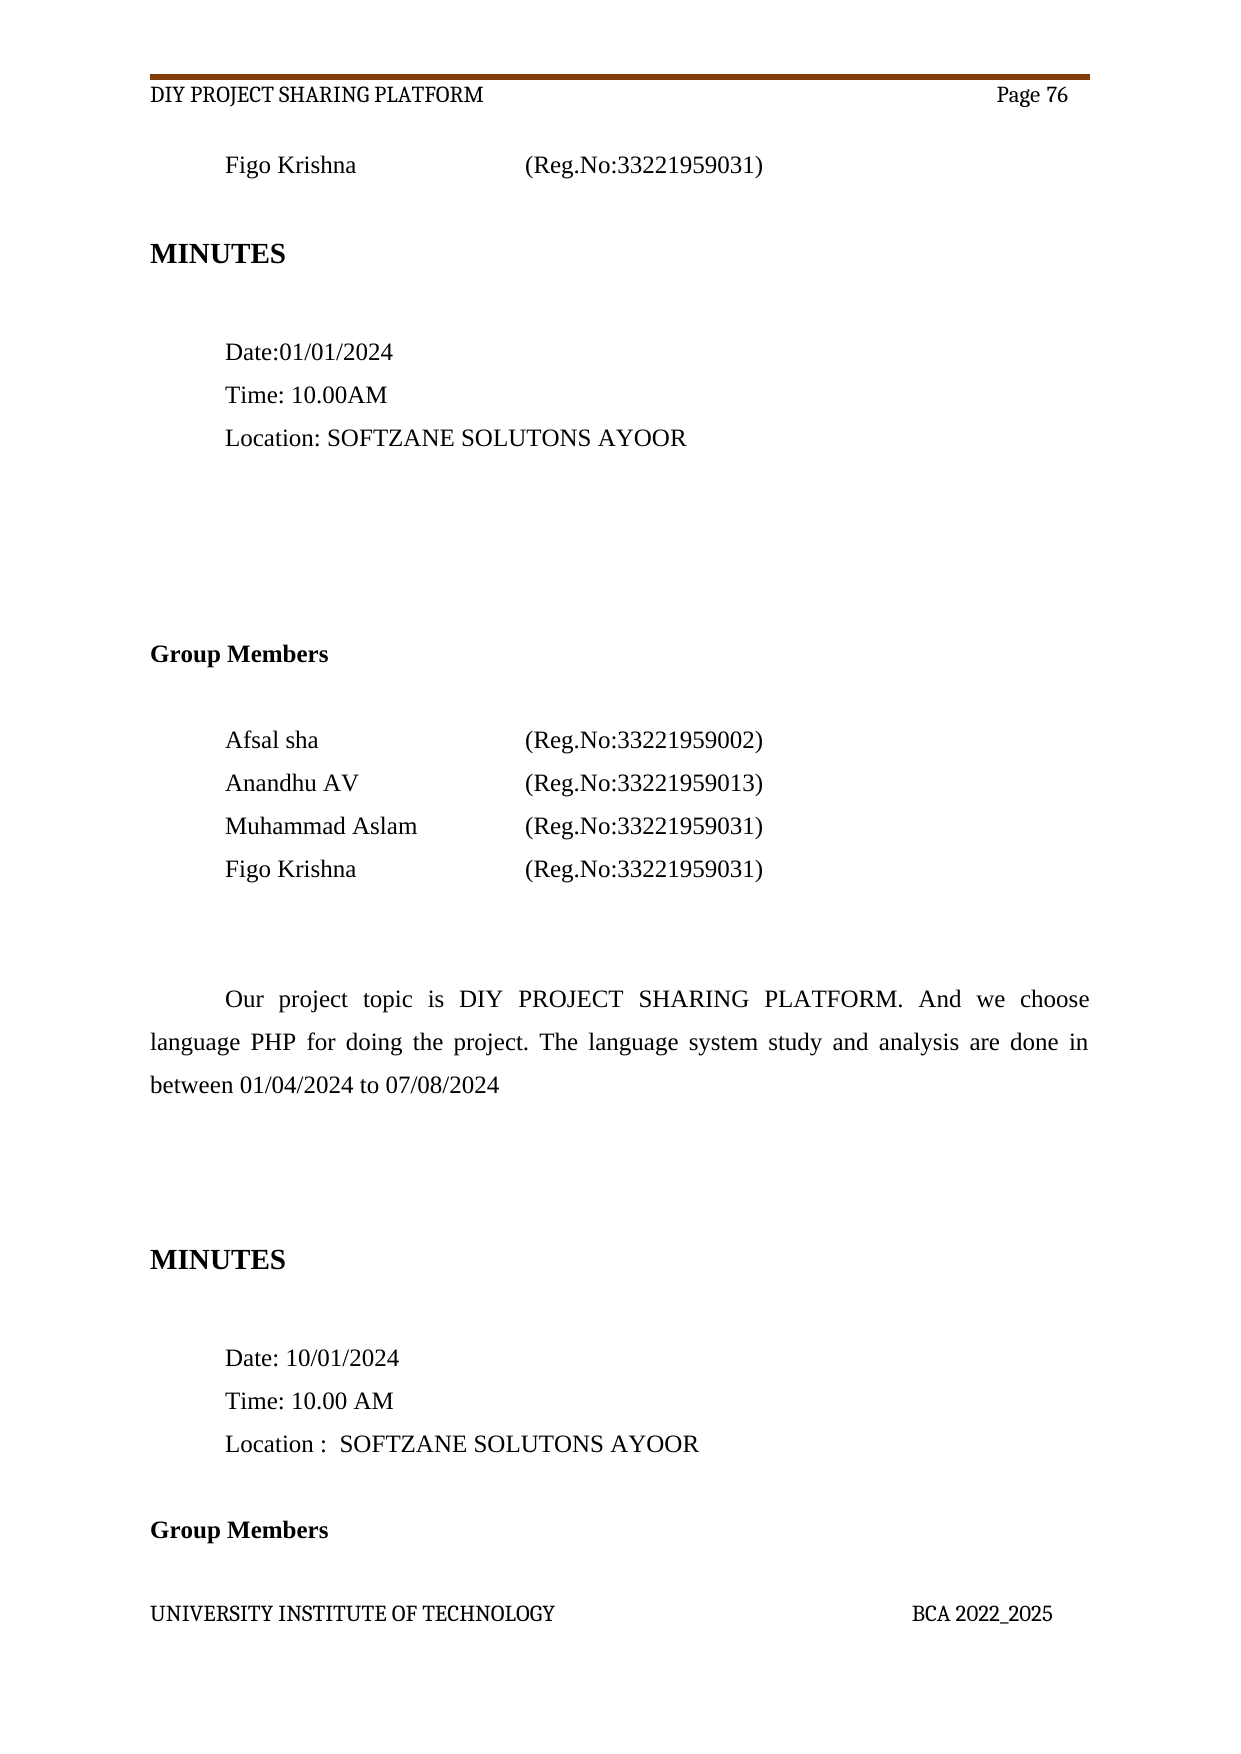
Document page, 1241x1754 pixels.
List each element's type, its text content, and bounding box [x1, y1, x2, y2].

text Location: SOFTZANE SOLUTONS AYOOR [225, 423, 1090, 452]
text Our project topic is DIY PROJECT SHARING PLATFORM. And we choose language PHP for doing the project. The language system study and analysis are done in between 01/04/2024 to 07/08/2024 [150, 984, 1090, 1099]
text Group Members [150, 1516, 1090, 1544]
text MINUTES [150, 1242, 1090, 1276]
text Figo Krishna (Reg.No:33221959031) [187, 854, 1090, 883]
text Anandhu AV (Reg.No:33221959013) [225, 768, 1090, 797]
text Time: 10.00 AM [150, 1386, 1090, 1415]
text Date: 10/01/2024 [150, 1343, 1090, 1372]
text Date:01/01/2024 [150, 337, 1090, 366]
text Afsal sha (Reg.No:33221959002) [187, 725, 1090, 754]
text Group Members [150, 639, 1090, 667]
text MINUTES [150, 236, 1090, 270]
text Location : SOFTZANE SOLUTONS AYOOR [150, 1429, 1090, 1458]
text Muhammad Aslam (Reg.No:33221959031) [225, 811, 1090, 840]
text Time: 10.00AM [150, 380, 1090, 409]
text Figo Krishna (Reg.No:33221959031) [187, 150, 1090, 179]
